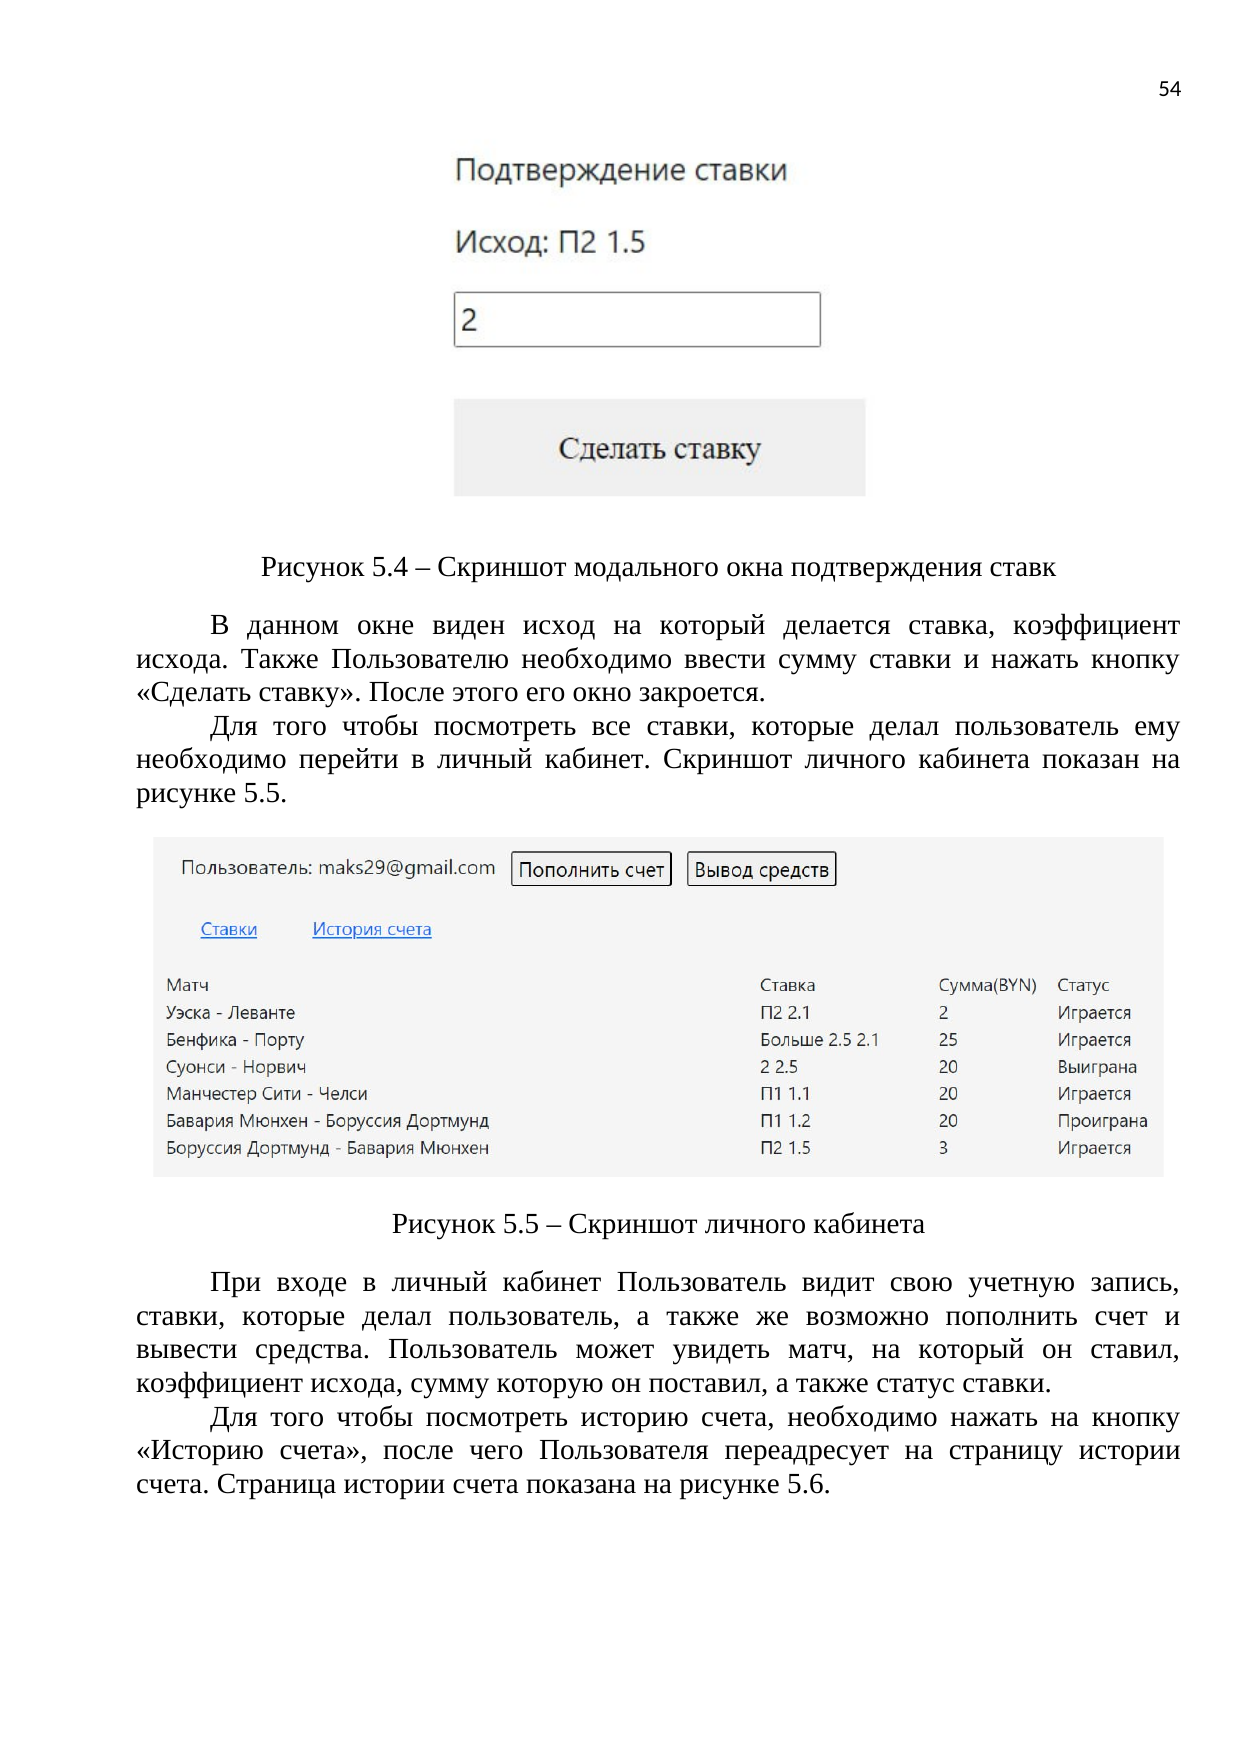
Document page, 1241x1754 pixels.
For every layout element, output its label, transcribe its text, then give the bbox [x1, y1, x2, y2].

text Для того чтобы посмотреть все ставки, которые делал пользователь ему необходимо перейти в личный кабинет. Скриншот личного кабинета показан на рисунке 5.5. [136, 708, 1181, 809]
text Рисунок 5.5 – Скриншот личного кабинета [136, 1206, 1181, 1239]
text В данном окне виден исход на который делается ставка, коэффициент исхода. Также Пользователю необходимо ввести сумму ставки и нажать кнопку «Сделать ставку». После этого его окно закроется. [136, 607, 1181, 708]
text Для того чтобы посмотреть историю счета, необходимо нажать на кнопку «Историю счета», после чего Пользователя переадресует на страницу истории счета. Страница истории счета показана на рисунке 5.6. [136, 1399, 1181, 1499]
picture [153, 837, 1164, 1177]
text При входе в личный кабинет Пользователь видит свою учетную запись, ставки, которые делал пользователь, а также же возможно пополнить счет и вывести средства. Пользователь может увидеть матч, на который он ставил, коэффициент исхода, сумму которую он поставил, а также статус ставки. [136, 1264, 1181, 1399]
text Рисунок 5.4 – Скриншот модального окна подтверждения ставк [136, 549, 1181, 582]
picture [429, 118, 888, 520]
